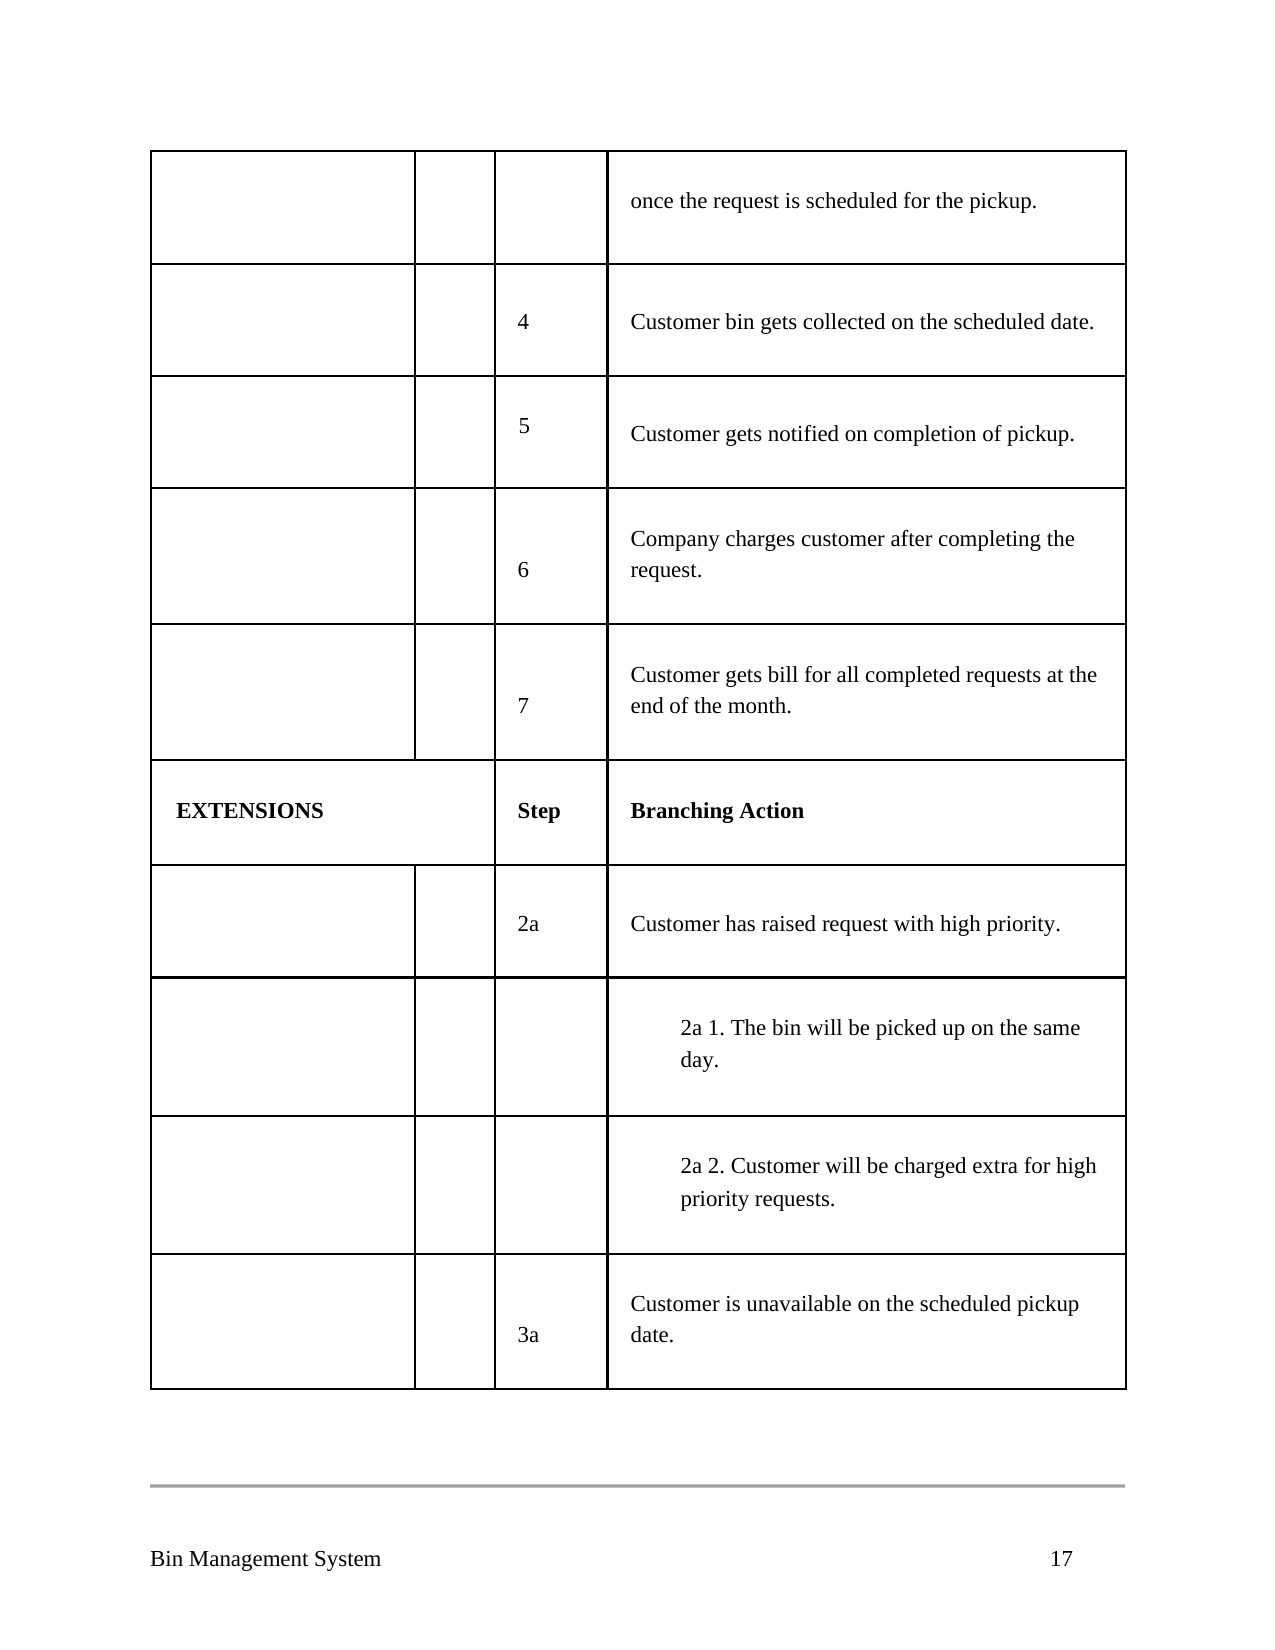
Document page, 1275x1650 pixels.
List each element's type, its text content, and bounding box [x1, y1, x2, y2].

table_cell [152, 489, 414, 623]
table_cell 2a [496, 866, 606, 976]
table_cell [416, 152, 494, 262]
table_cell 2a 2. Customer will be charged extra for high priority requests. [609, 1117, 1125, 1253]
table_cell [496, 979, 606, 1114]
table_cell [416, 489, 494, 623]
table_cell Customer gets notified on completion of pickup. [609, 377, 1125, 487]
table_cell [152, 625, 414, 759]
table_cell 3 [496, 152, 606, 262]
table_cell Customer is unavailable on the scheduled pickup date. [609, 1255, 1125, 1388]
table_cell 5 [496, 377, 606, 487]
table_cell Customer has raised request with high priority. [609, 866, 1125, 976]
table_cell [152, 866, 414, 976]
table_cell 2a 1. The bin will be picked up on the same day. [609, 979, 1125, 1114]
table_cell 6 [496, 489, 606, 623]
table_cell [416, 1255, 494, 1388]
table_cell [152, 265, 414, 375]
table_cell 4 [496, 265, 606, 375]
table_cell [416, 625, 494, 759]
table_cell Step [496, 761, 606, 864]
table_cell [416, 377, 494, 487]
table_cell 3a [496, 1255, 606, 1388]
table_cell Branching Action [609, 761, 1125, 864]
table_cell [416, 979, 494, 1114]
table_cell [152, 377, 414, 487]
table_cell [609, 152, 1125, 262]
table_cell [496, 1117, 606, 1253]
table_cell Company charges customer after completing the request. [609, 489, 1125, 623]
table_cell [152, 152, 414, 262]
table_cell [152, 1255, 414, 1388]
table_cell [416, 866, 494, 976]
table_cell [152, 979, 414, 1114]
table_cell [416, 1117, 494, 1253]
table_cell [416, 265, 494, 375]
table_cell 7 [496, 625, 606, 759]
table_cell Customer gets bill for all completed requests at the end of the month. [609, 625, 1125, 759]
table_cell EXTENSIONS [152, 761, 494, 864]
table_cell [152, 1117, 414, 1253]
table_cell Customer bin gets collected on the scheduled date. [609, 265, 1125, 375]
